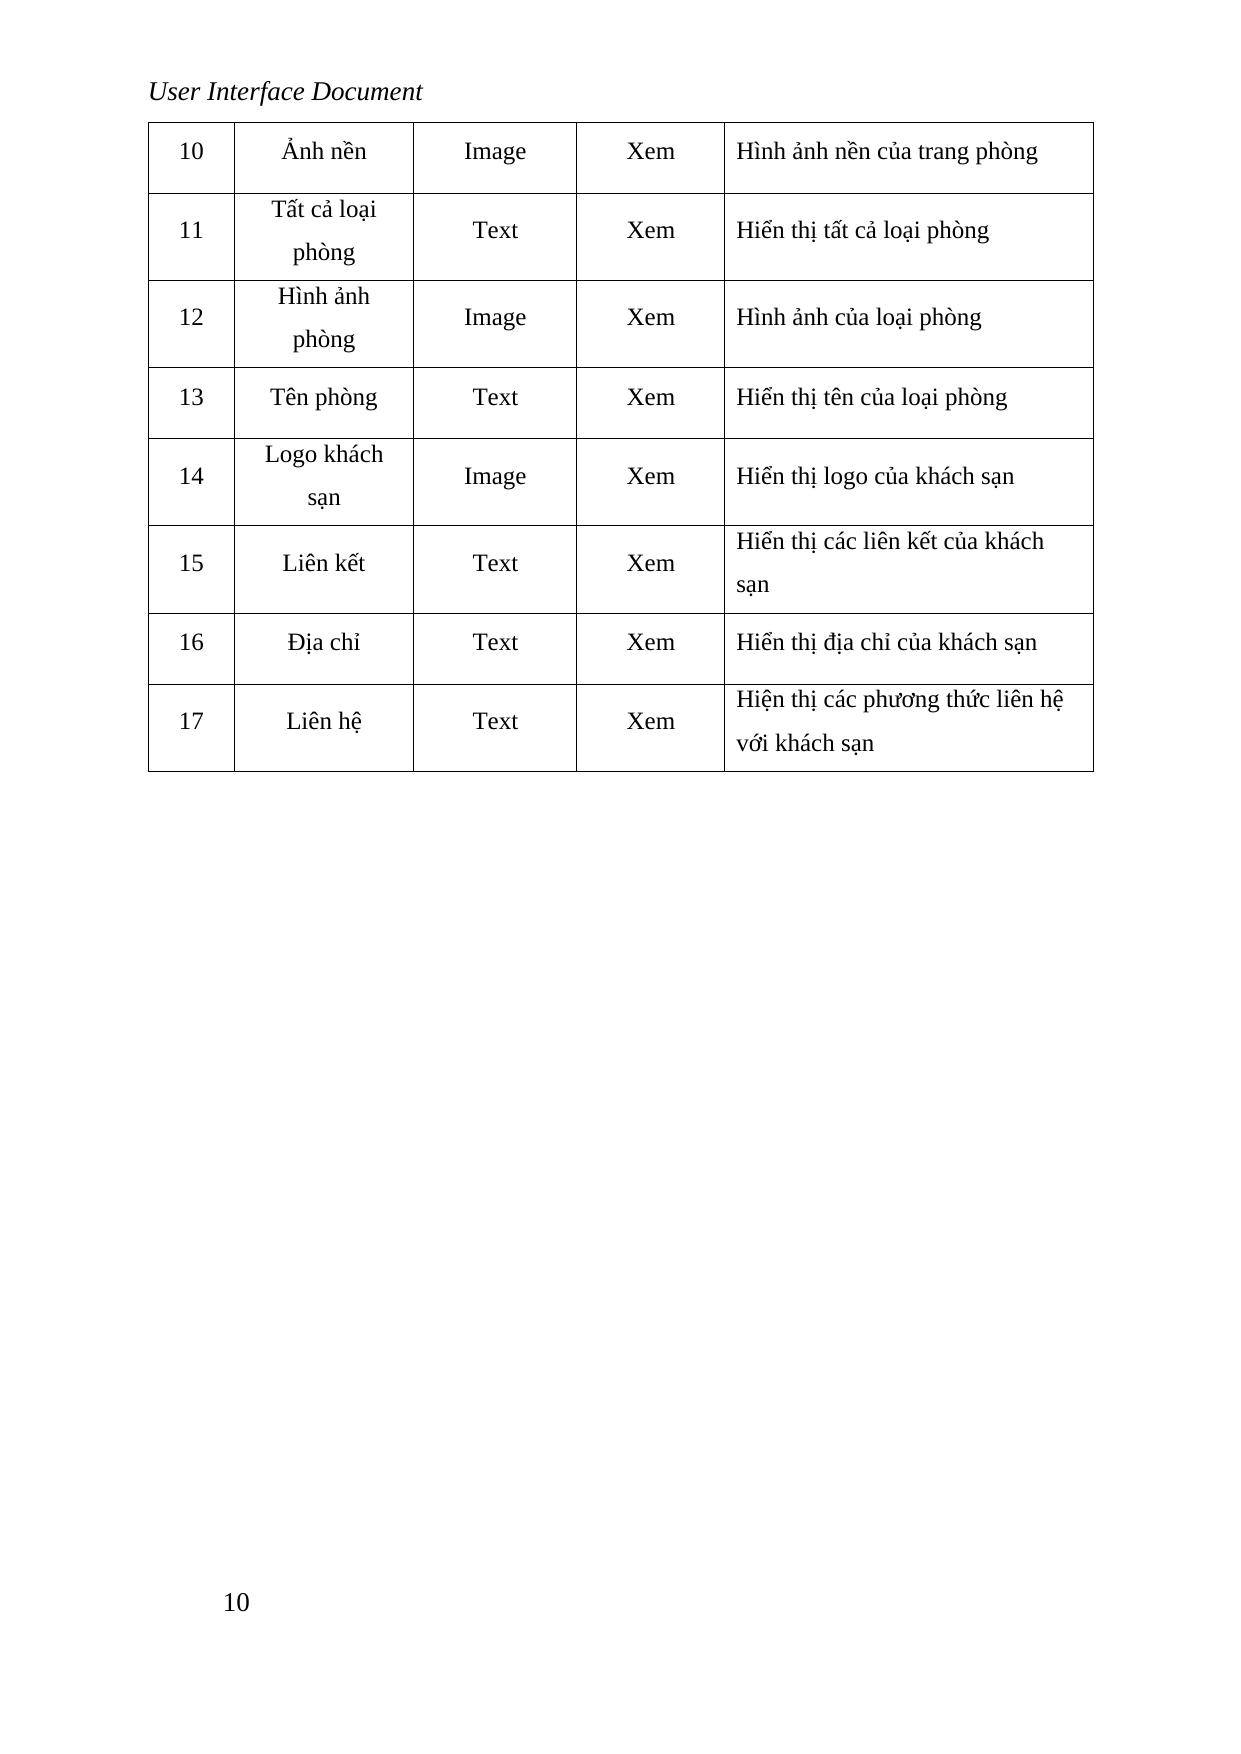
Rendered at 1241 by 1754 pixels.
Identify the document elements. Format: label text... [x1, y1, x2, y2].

table_cell Xem [577, 526, 724, 612]
table_cell Xem [577, 614, 724, 683]
table_cell Liên hệ [235, 685, 413, 771]
table_cell Xem [577, 281, 724, 367]
table_cell Hiển thị logo của khách sạn [725, 439, 1093, 525]
table_cell Xem [577, 439, 724, 525]
table_cell Hiển thị tất cả loại phòng [725, 194, 1093, 280]
table_cell Image [414, 281, 576, 367]
table_cell Text [414, 194, 576, 280]
table_cell 14 [149, 439, 234, 525]
table_cell Ảnh nền [235, 123, 413, 193]
table_cell Tên phòng [235, 368, 413, 438]
table_cell Xem [577, 685, 724, 771]
table_cell Xem [577, 194, 724, 280]
table_cell Logo khách sạn [235, 439, 413, 525]
table_cell Text [414, 368, 576, 438]
table_cell Hình ảnh của loại phòng [725, 281, 1093, 367]
table_cell Liên kết [235, 526, 413, 612]
table_cell Tất cả loại phòng [235, 194, 413, 280]
table_cell Hiện thị các phương thức liên hệ với khách sạn [725, 685, 1093, 771]
table_cell Xem [577, 368, 724, 438]
table_cell 16 [149, 614, 234, 683]
table_cell Hình ảnh phòng [235, 281, 413, 367]
table_cell 12 [149, 281, 234, 367]
table_cell 17 [149, 685, 234, 771]
table_cell Text [414, 526, 576, 612]
table_cell 10 [149, 123, 234, 193]
table_cell Image [414, 439, 576, 525]
table_cell Hiển thị tên của loại phòng [725, 368, 1093, 438]
table_cell Hiển thị địa chỉ của khách sạn [725, 614, 1093, 683]
table_cell 15 [149, 526, 234, 612]
table_cell Hiển thị các liên kết của khách sạn [725, 526, 1093, 612]
table_cell Image [414, 123, 576, 193]
table_cell Hình ảnh nền của trang phòng [725, 123, 1093, 193]
table_cell Địa chỉ [235, 614, 413, 683]
table_cell Text [414, 685, 576, 771]
table_cell 13 [149, 368, 234, 438]
table_cell 11 [149, 194, 234, 280]
table_cell Text [414, 614, 576, 683]
table_cell Xem [577, 123, 724, 193]
